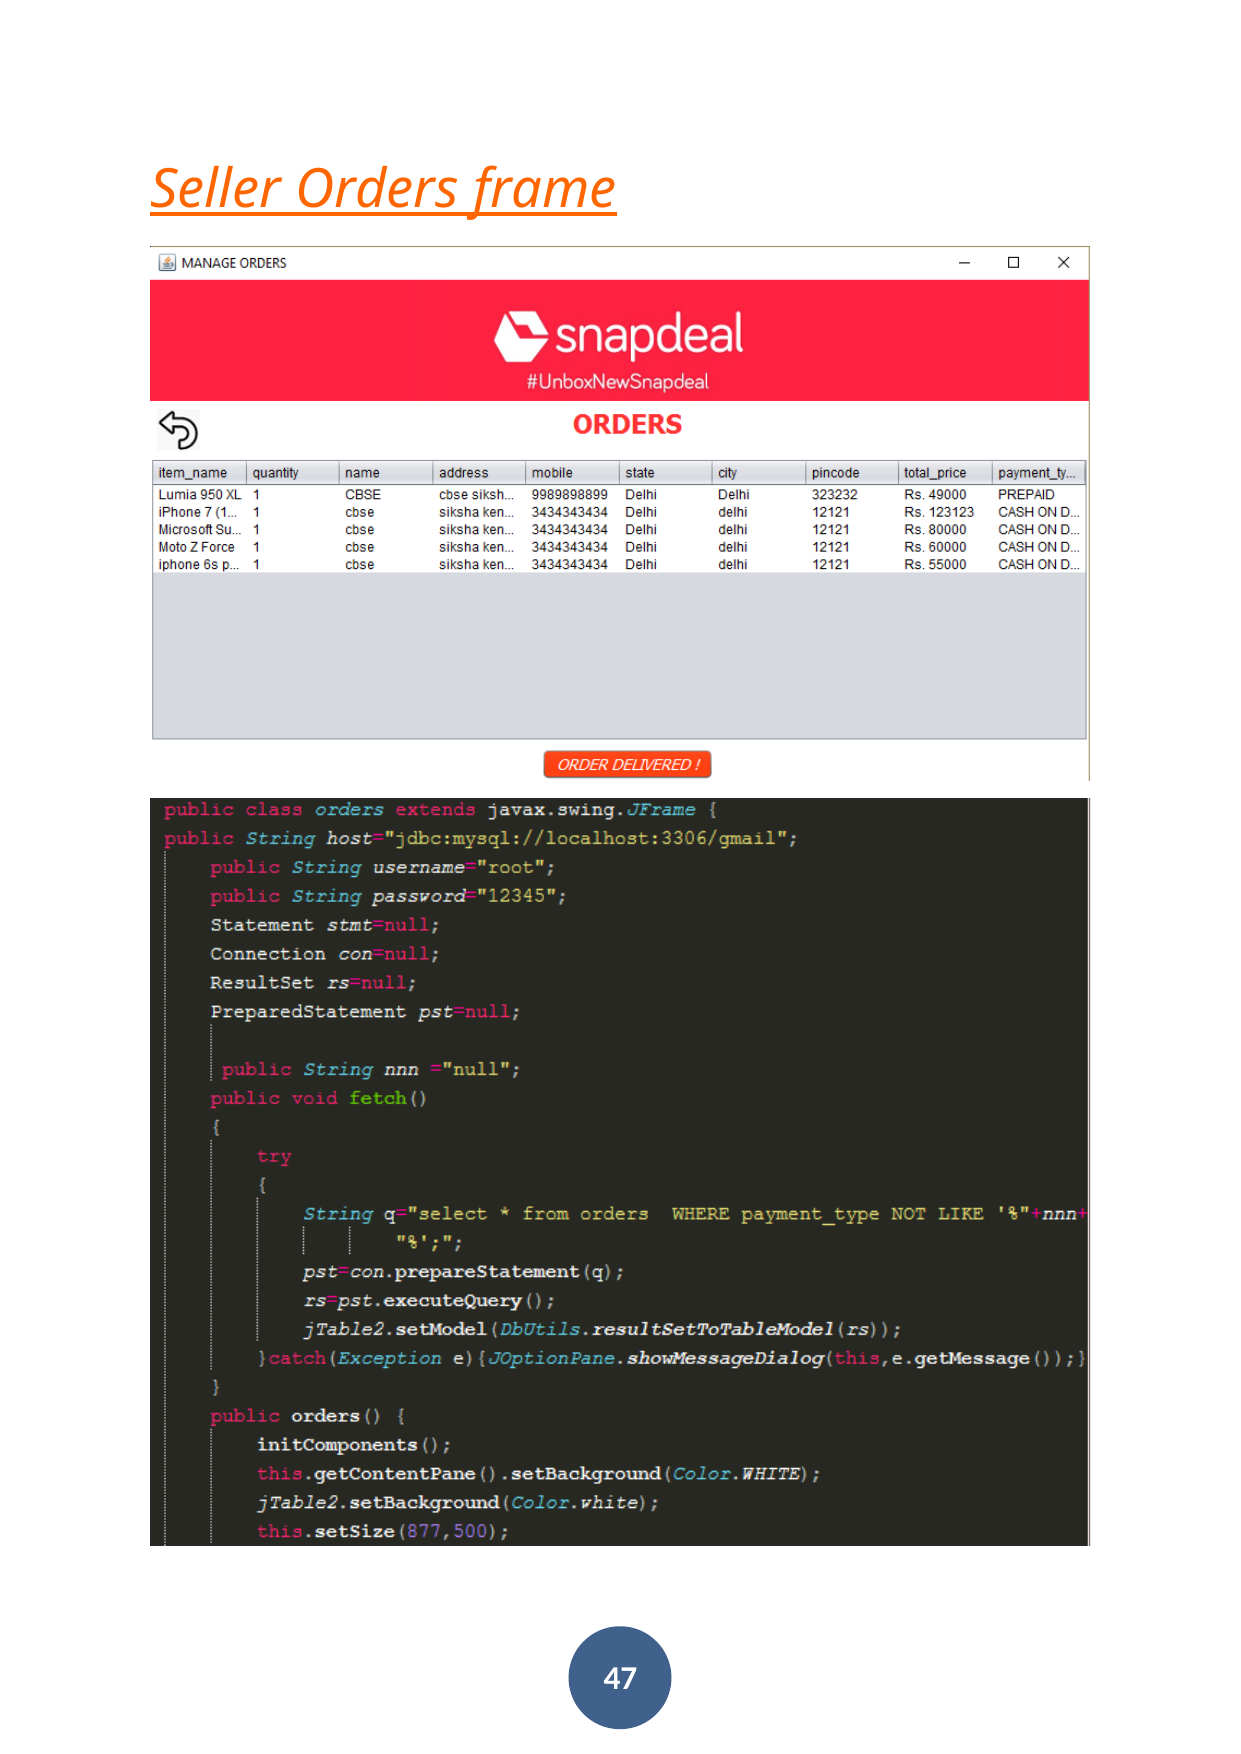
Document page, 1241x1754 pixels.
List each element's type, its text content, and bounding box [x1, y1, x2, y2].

picture [150, 246, 1091, 781]
text Seller Orders frame [150, 150, 1090, 224]
picture [150, 798, 1091, 1546]
